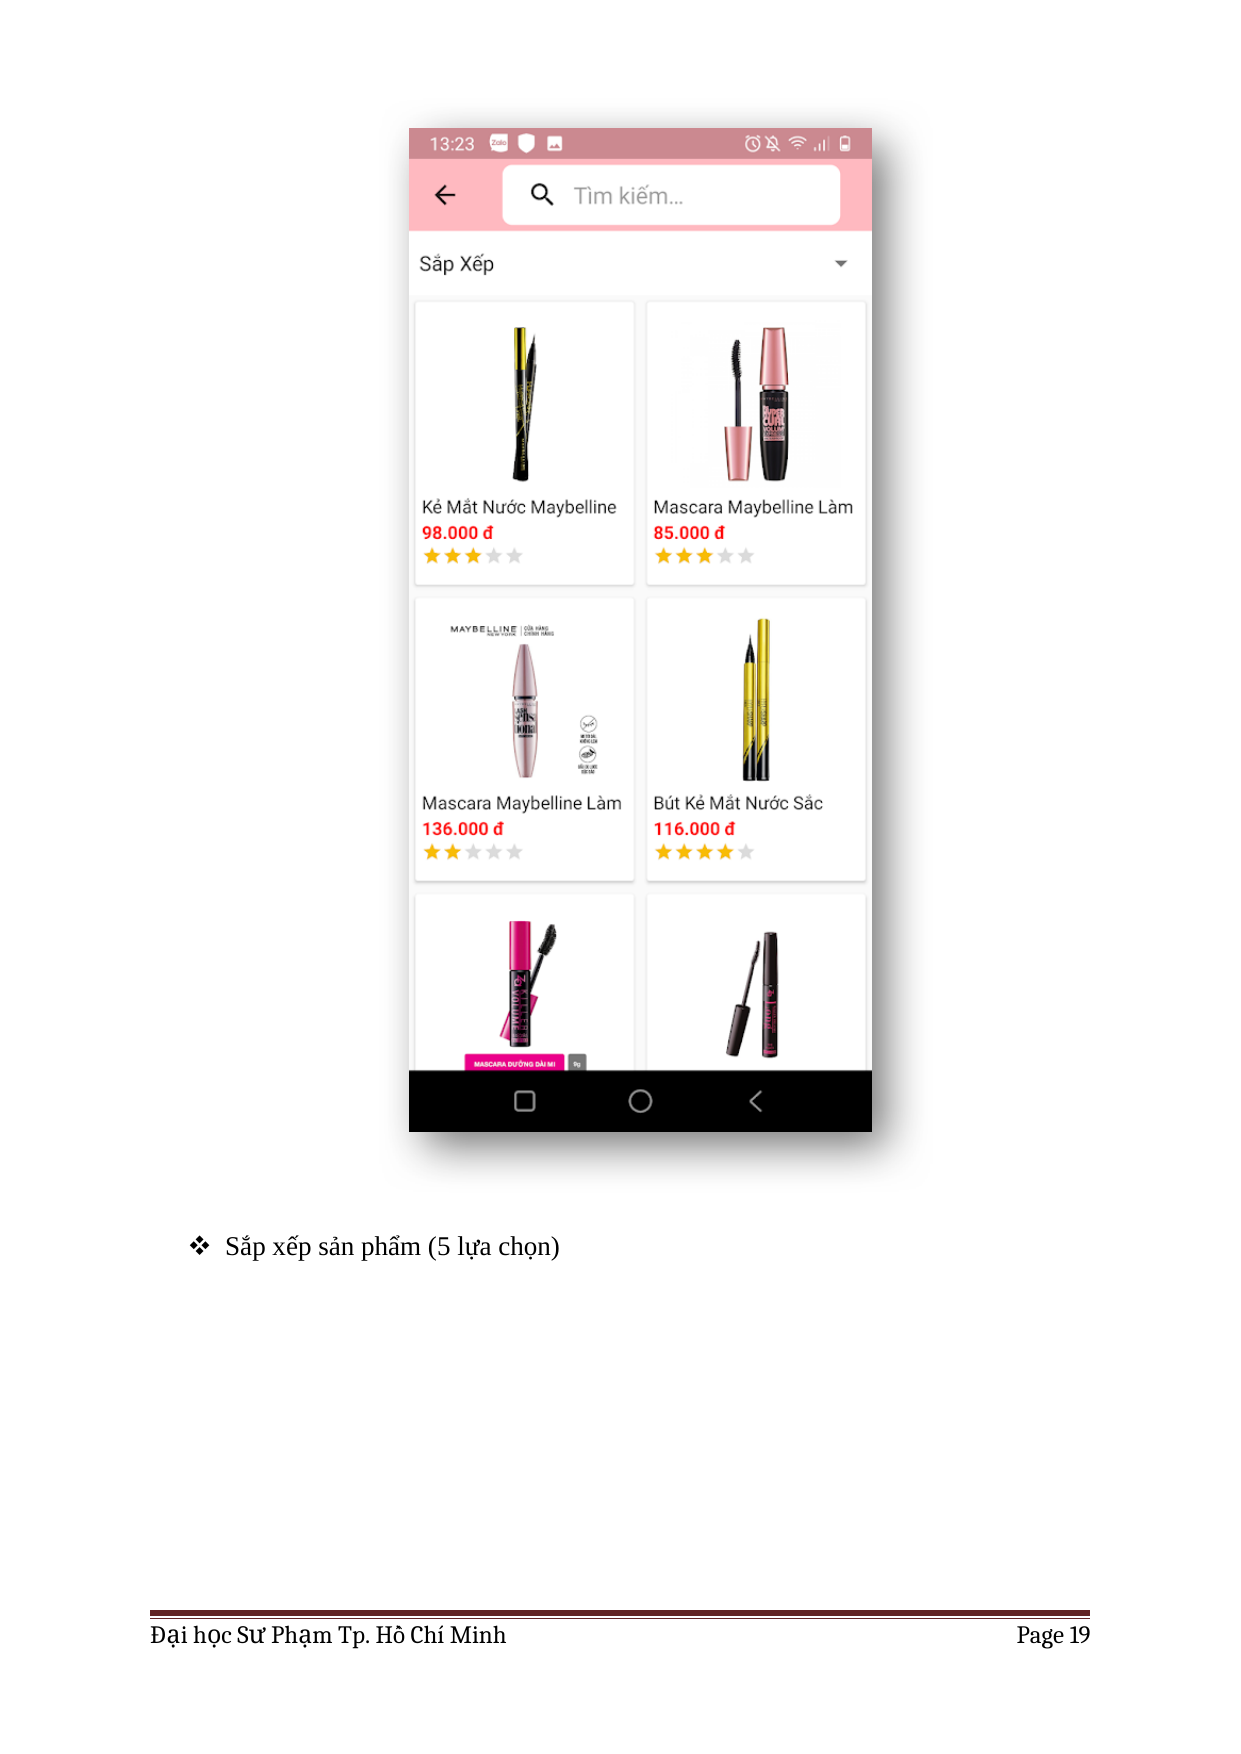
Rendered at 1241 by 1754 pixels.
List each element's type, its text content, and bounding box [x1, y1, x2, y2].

list Sắp xếp sản phẩm (5 lựa chọn) [187, 1230, 1090, 1261]
picture [409, 128, 872, 1132]
